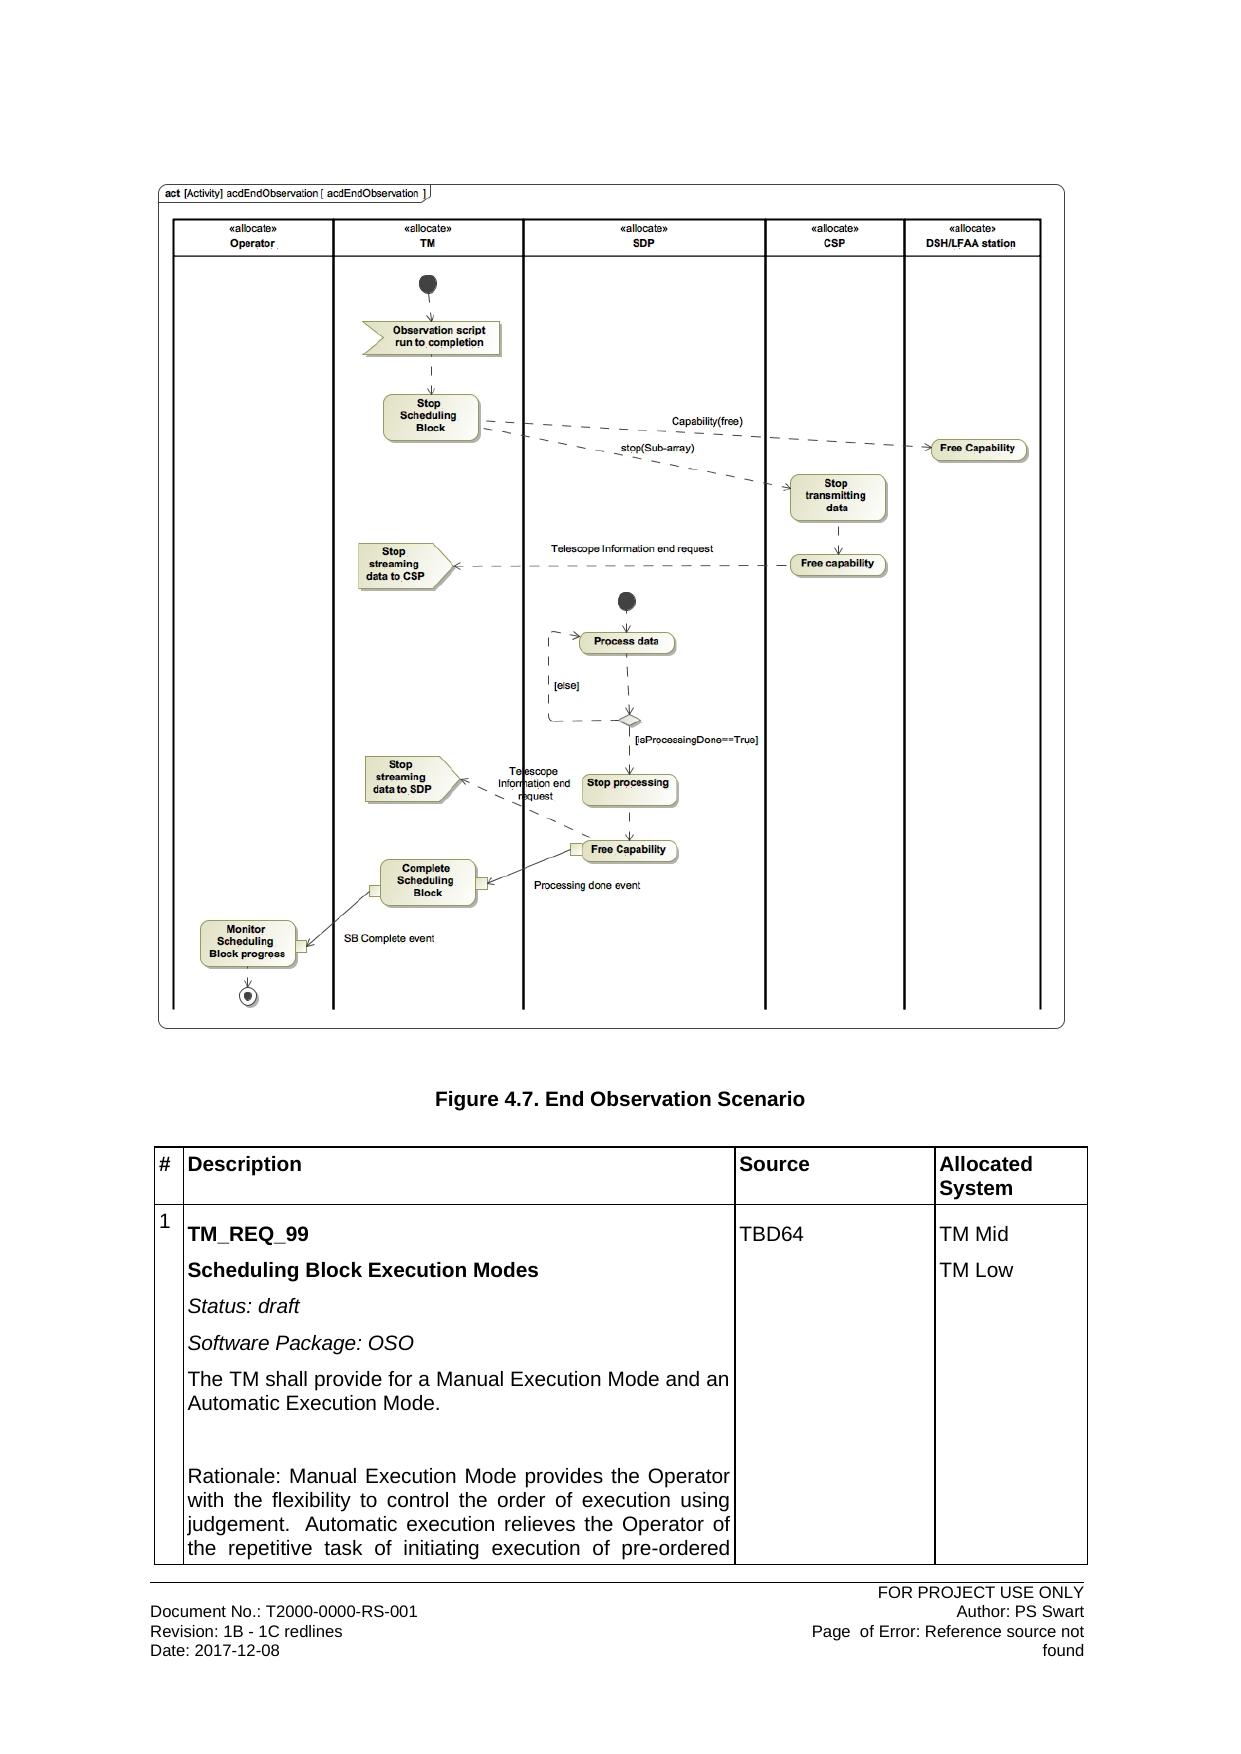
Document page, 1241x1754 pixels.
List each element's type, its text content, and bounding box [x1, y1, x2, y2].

table_header Source [736, 1148, 934, 1204]
table_header Allocated System [936, 1148, 1087, 1204]
table_cell TBD64 [736, 1205, 934, 1564]
picture [153, 180, 1087, 1051]
table_cell 1 [155, 1205, 183, 1564]
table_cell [184, 1205, 734, 1564]
text Figure 4.7. End Observation Scenario [150, 1087, 1090, 1111]
table_header Description [184, 1148, 734, 1204]
table_header # [155, 1148, 183, 1204]
table_cell TM Mid TM Low [936, 1205, 1087, 1564]
